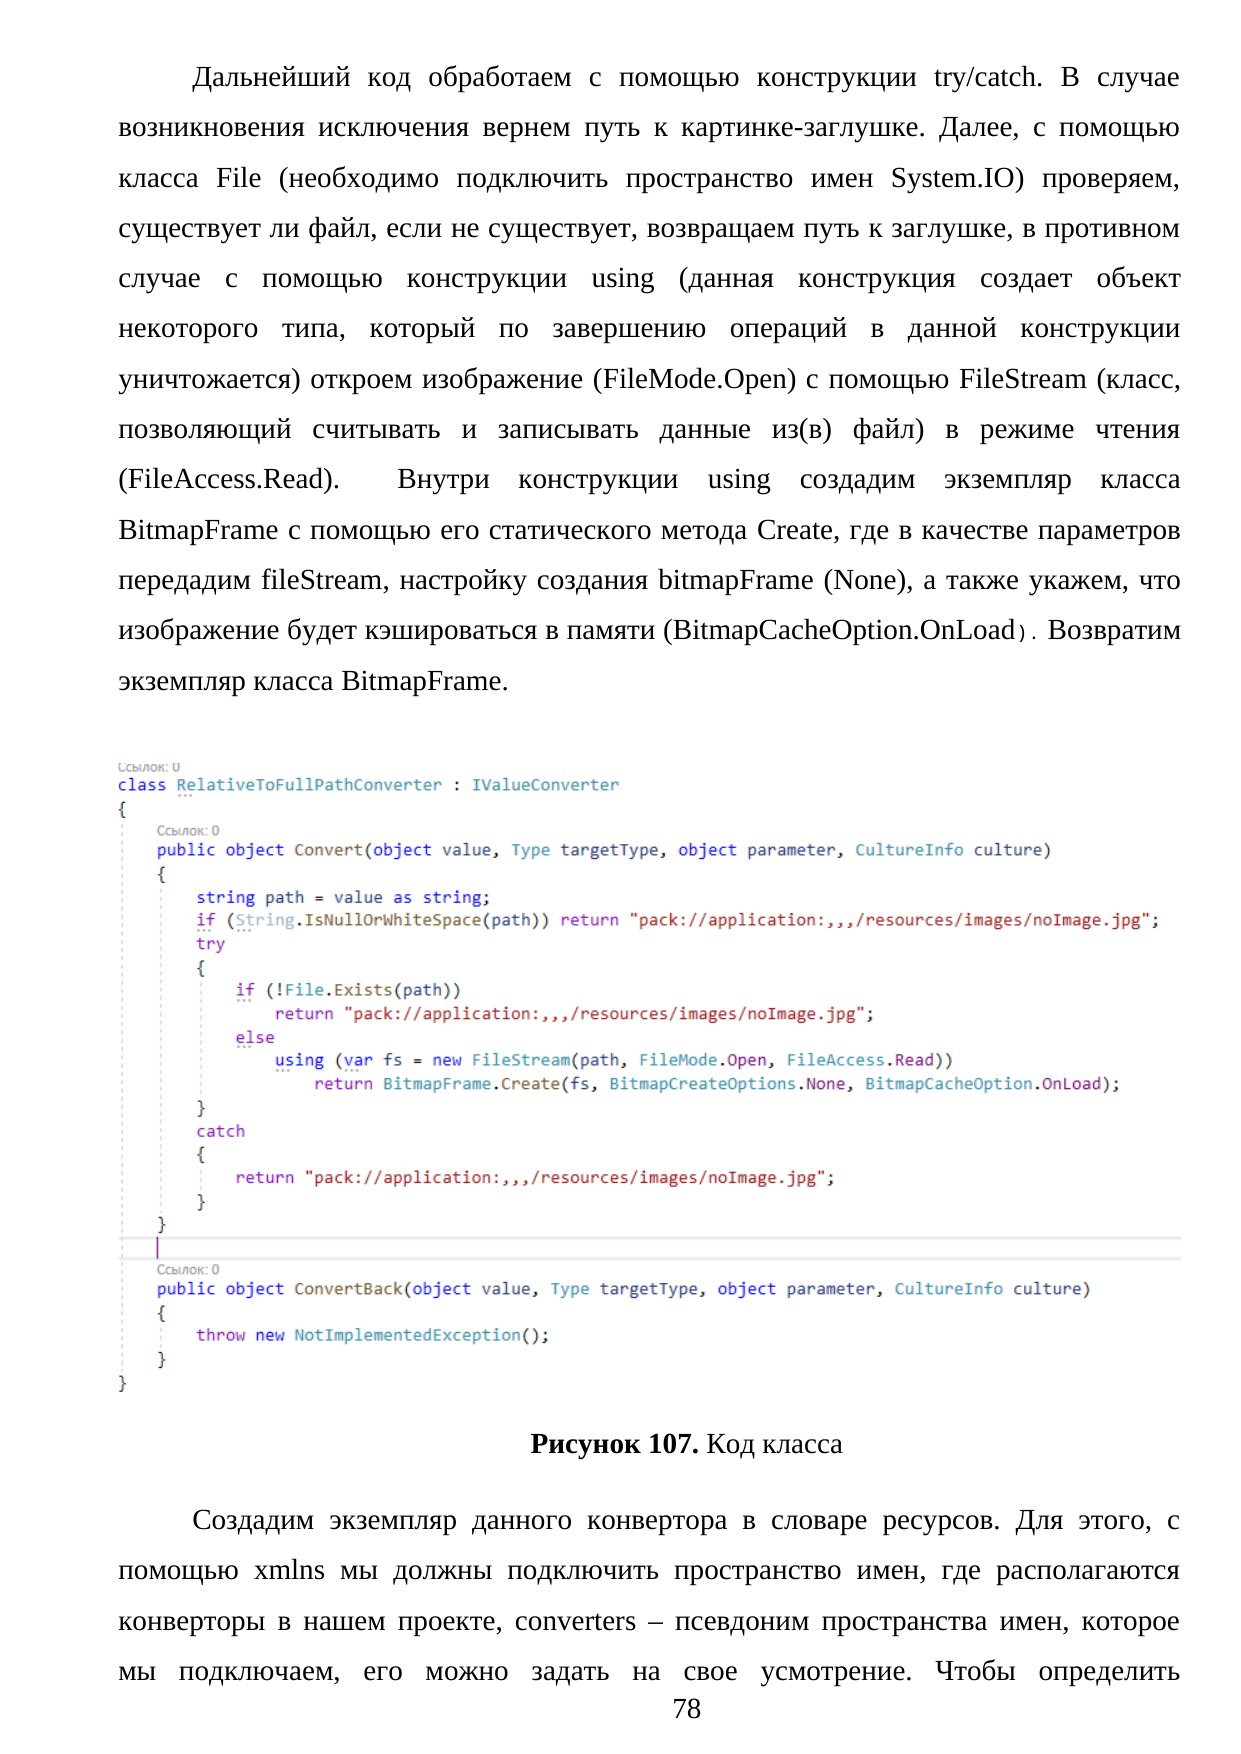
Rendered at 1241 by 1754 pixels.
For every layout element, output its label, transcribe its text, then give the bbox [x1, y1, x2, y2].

text Дальнейший код обработаем с помощью конструкции try/catch. В случае возникновения исключения вернем путь к картинке-заглушке. Далее, с помощью класса File (необходимо подключить пространство имен System.IO) проверяем, существует ли файл, если не существует, возвращаем путь к заглушке, в противном случае с помощью конструкции using (данная конструкция создает объект некоторого типа, который по завершению операций в данной конструкции уничтожается) откроем изображение (FileMode.Open) с помощью FileStream (класс, позволяющий считывать и записывать данные из(в) файл) в режиме чтения (FileAccess.Read). Внутри конструкции using создадим экземпляр класса BitmapFrame c помощью его статического метода Create, где в качестве параметров передадим fileStream, настройку создания bitmapFrame (None), а также укажем, что изображение будет кэшироваться в памяти (BitmapCacheOption.OnLoad). Возвратим экземпляр класса BitmapFrame. [118, 59, 1181, 696]
text Рисунок 107. Код класса [118, 1427, 1181, 1460]
picture [118, 763, 1182, 1402]
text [118, 1502, 1181, 1686]
